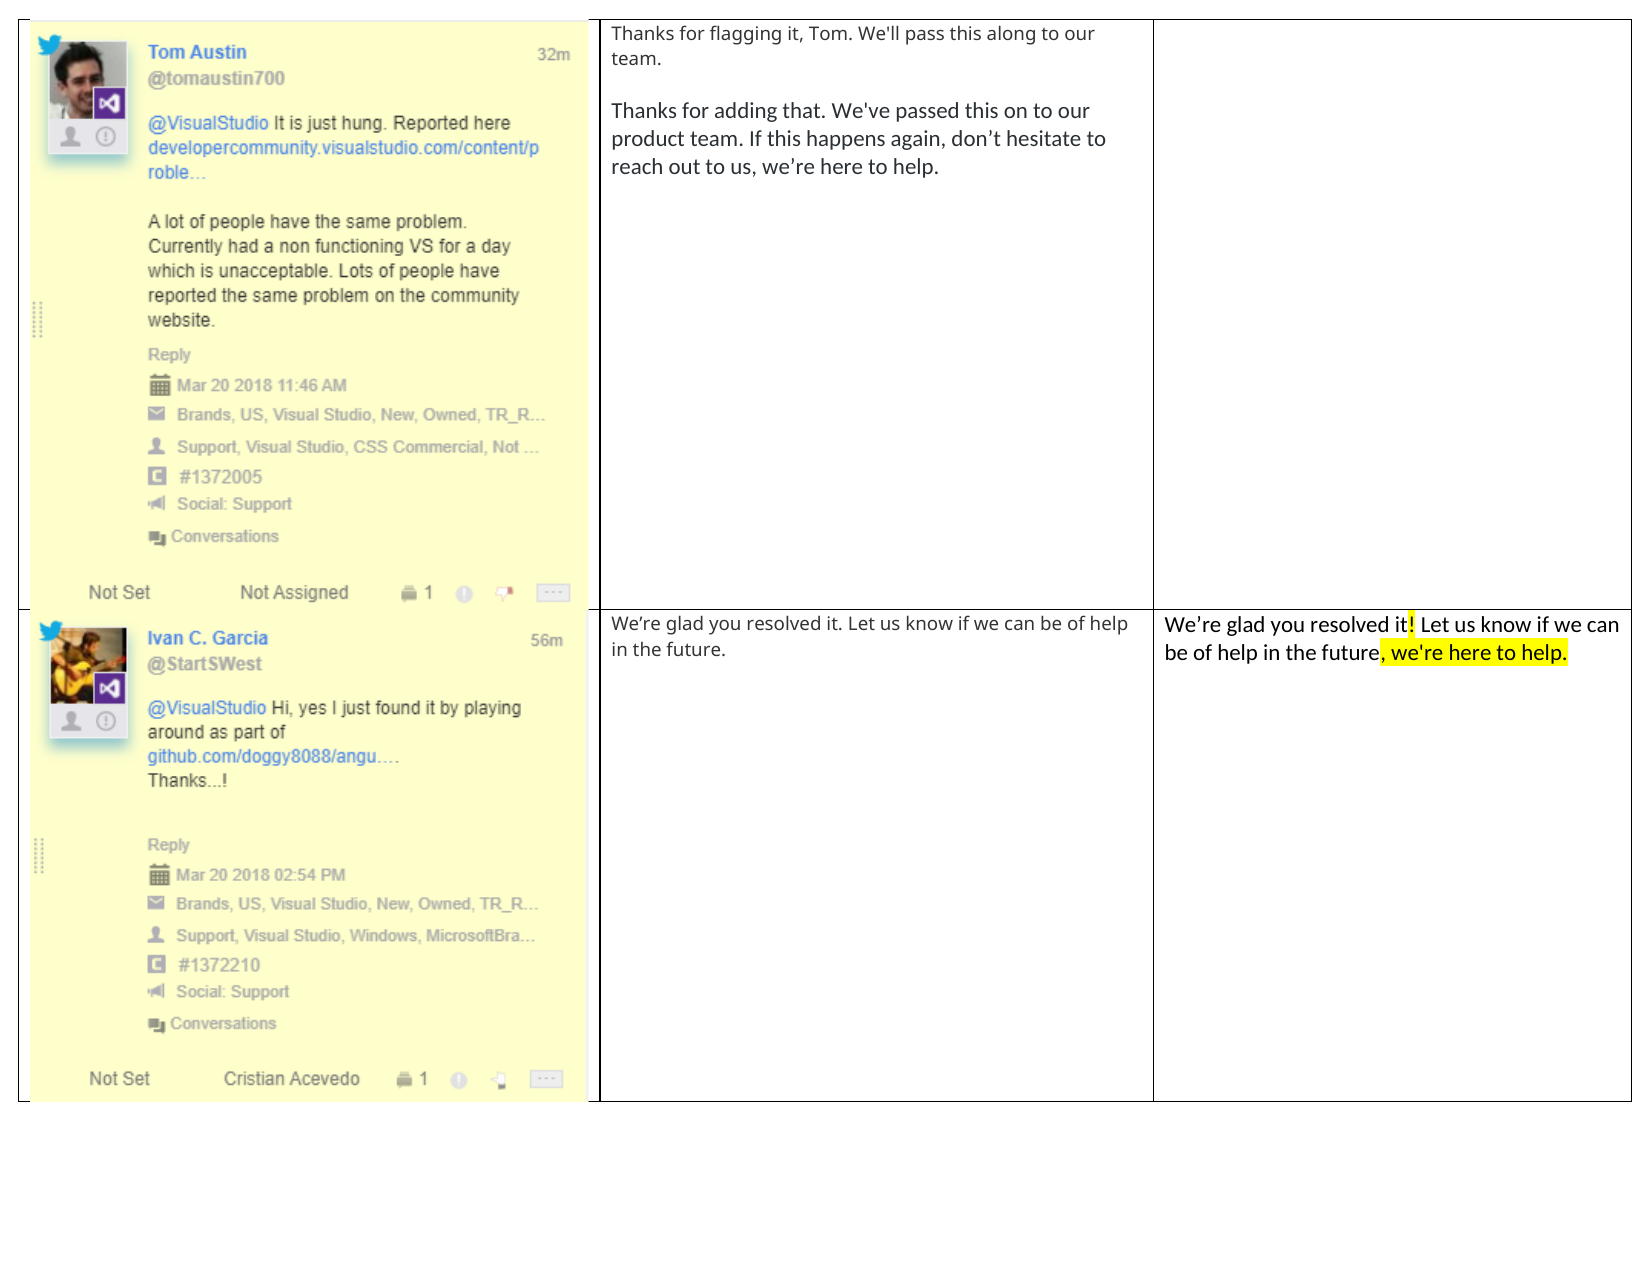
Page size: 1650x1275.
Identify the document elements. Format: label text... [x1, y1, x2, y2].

table_cell Thanks for flagging it, Tom. We'll pass this along to our team. Thanks for adding that. We've passed this on to our product team. If this happens again, don’t hesitate to reach out to us, we’re here to help. [601, 20, 1153, 609]
table_cell [19, 610, 30, 1101]
table_cell [589, 610, 599, 1101]
picture [30, 19, 589, 1102]
table_cell [19, 20, 30, 609]
table_cell [1154, 20, 1631, 609]
table_cell We’re glad you resolved it! Let us know if we can be of help in the future, we're here to help. [1154, 610, 1631, 1101]
table_cell We’re glad you resolved it. Let us know if we can be of help in the future. [601, 610, 1153, 1101]
table_cell [589, 20, 599, 609]
